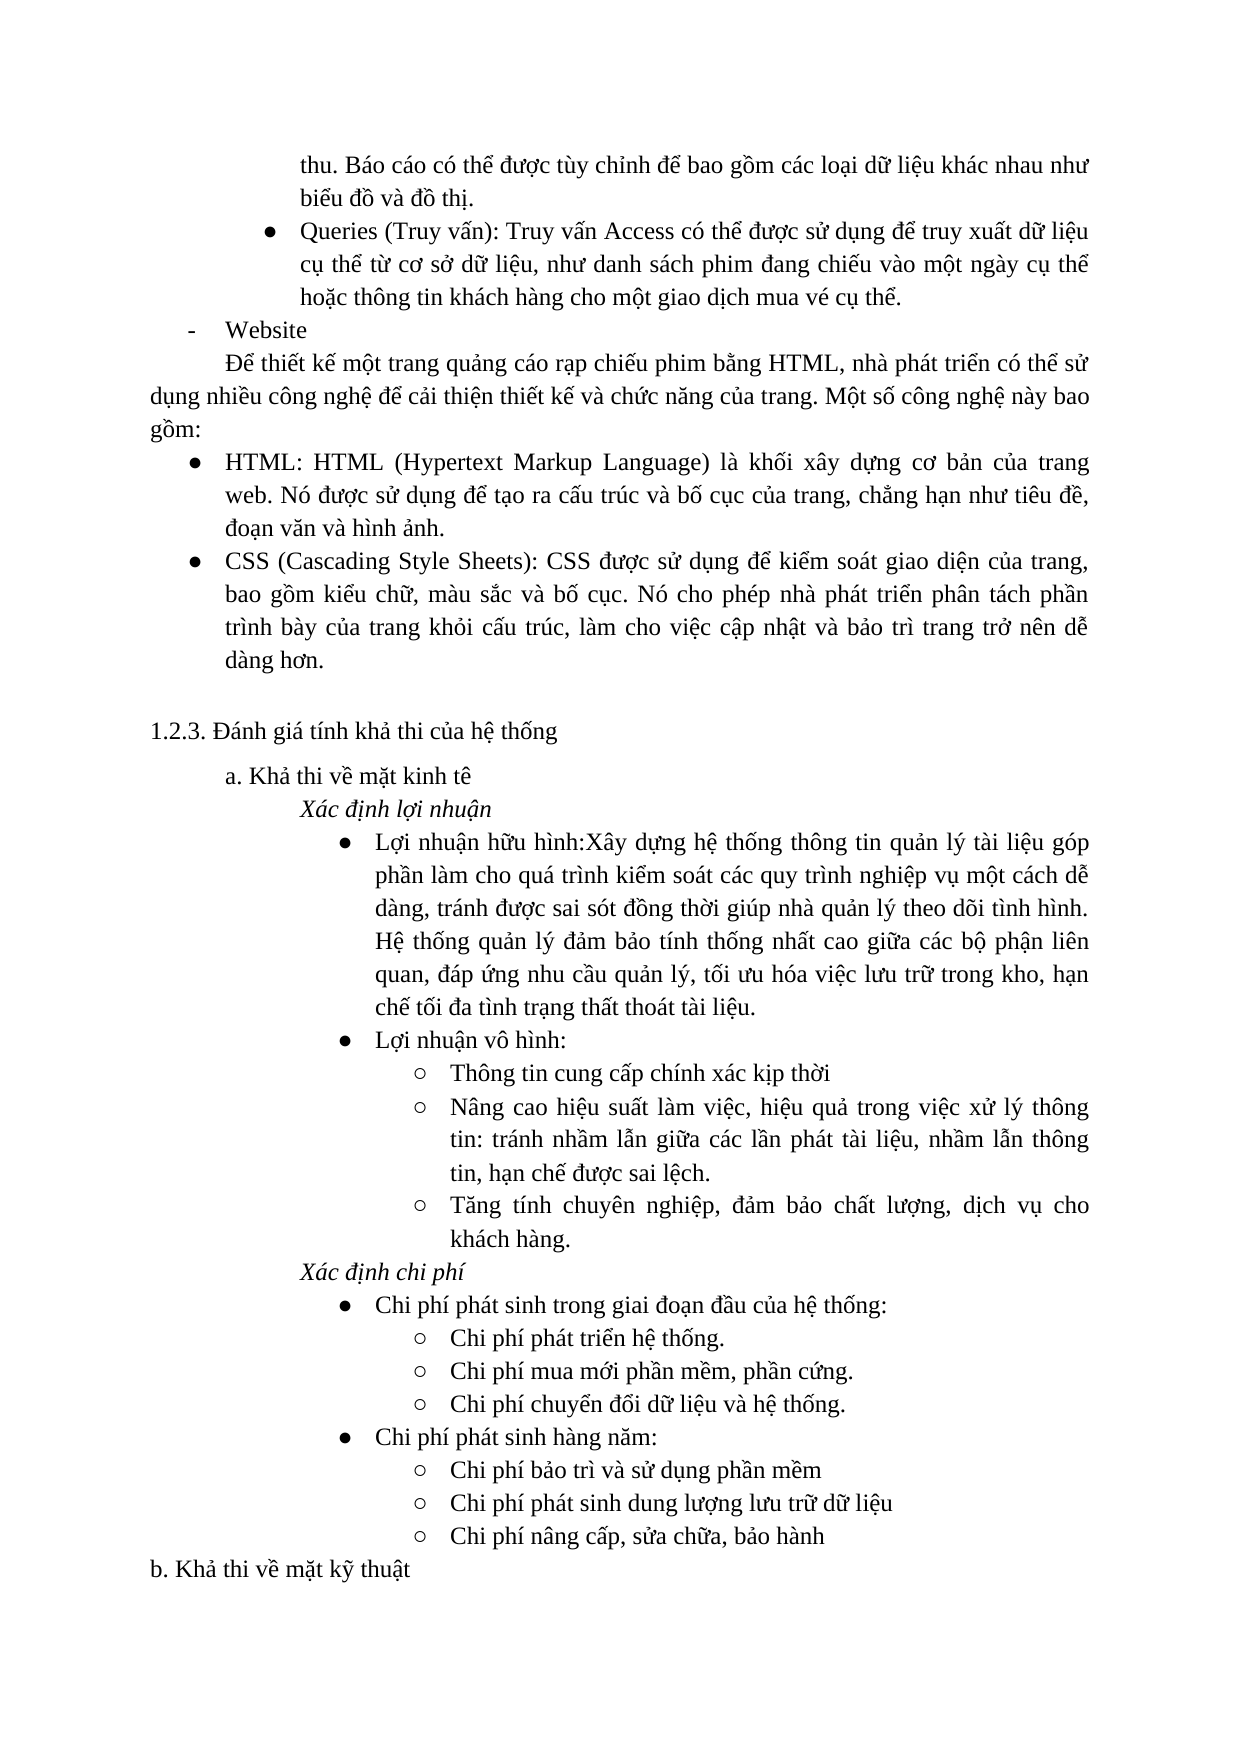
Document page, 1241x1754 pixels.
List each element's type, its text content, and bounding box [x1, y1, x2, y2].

list Thông tin cung cấp chính xác kịp thời [412, 1058, 1090, 1087]
list Chi phí phát triển hệ thống. [412, 1323, 1090, 1351]
list CSS (Cascading Style Sheets): CSS được sử dụng để kiểm soát giao diện của trang, bao gồm kiểu chữ, màu sắc và bố cục. Nó cho phép nhà phát triển phân tách phần trình bày của trang khỏi cấu trúc, làm cho việc cập nhật và bảo trì trang trở nên dễ dàng hơn. [187, 546, 1090, 674]
list Chi phí phát sinh dung lượng lưu trữ dữ liệu [412, 1488, 1090, 1517]
list Chi phí phát sinh trong giai đoạn đầu của hệ thống: [337, 1290, 1090, 1318]
list Lợi nhuận vô hình: [337, 1026, 1090, 1054]
list Lợi nhuận hữu hình:Xây dựng hệ thống thông tin quản lý tài liệu góp phần làm cho quá trình kiểm soát các quy trình nghiệp vụ một cách dễ dàng, tránh được sai sót đồng thời giúp nhà quản lý theo dõi tình hình. Hệ thống quản lý đảm bảo tính thống nhất cao giữa các bộ phận liên quan, đáp ứng nhu cầu quản lý, tối ưu hóa việc lưu trữ trong kho, hạn chế tối đa tình trạng thất thoát tài liệu. [337, 827, 1090, 1021]
list Nâng cao hiệu suất làm việc, hiệu quả trong việc xử lý thông tin: tránh nhầm lẫn giữa các lần phát tài liệu, nhầm lẫn thông tin, hạn chế được sai lệch. [412, 1092, 1090, 1186]
text b. Khả thi về mặt kỹ thuật [150, 1554, 1090, 1583]
list Chi phí phát sinh hàng năm: [337, 1422, 1090, 1451]
list Chi phí chuyển đổi dữ liệu và hệ thống. [412, 1389, 1090, 1417]
text a. Khả thi về mặt kinh tê [150, 761, 1090, 790]
list Chi phí bảo trì và sử dụng phần mềm [412, 1455, 1090, 1483]
list Chi phí mua mới phần mềm, phần cứng. [412, 1356, 1090, 1384]
list Website [187, 315, 1090, 344]
list Tăng tính chuyên nghiệp, đảm bảo chất lượng, dịch vụ cho khách hàng. [412, 1191, 1090, 1252]
list Queries (Truy vấn): Truy vấn Access có thể được sử dụng để truy xuất dữ liệu cụ thể từ cơ sở dữ liệu, như danh sách phim đang chiếu vào một ngày cụ thể hoặc thông tin khách hàng cho một giao dịch mua vé cụ thể. [262, 216, 1090, 311]
list Chi phí nâng cấp, sửa chữa, bảo hành [412, 1521, 1090, 1549]
text Xác định lợi nhuận [225, 794, 1090, 823]
list HTML: HTML (Hypertext Markup Language) là khối xây dựng cơ bản của trang web. Nó được sử dụng để tạo ra cấu trúc và bố cục của trang, chẳng hạn như tiêu đề, đoạn văn và hình ảnh. [187, 447, 1090, 542]
text Để thiết kế một trang quảng cáo rạp chiếu phim bằng HTML, nhà phát triển có thể sử dụng nhiều công nghệ để cải thiện thiết kế và chức năng của trang. Một số công nghệ này bao gồm: [150, 348, 1090, 443]
subtitle 1.2.3. Đánh giá tính khả thi của hệ thống [150, 716, 1090, 744]
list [262, 150, 1090, 212]
text Xác định chi phí [225, 1257, 1090, 1285]
